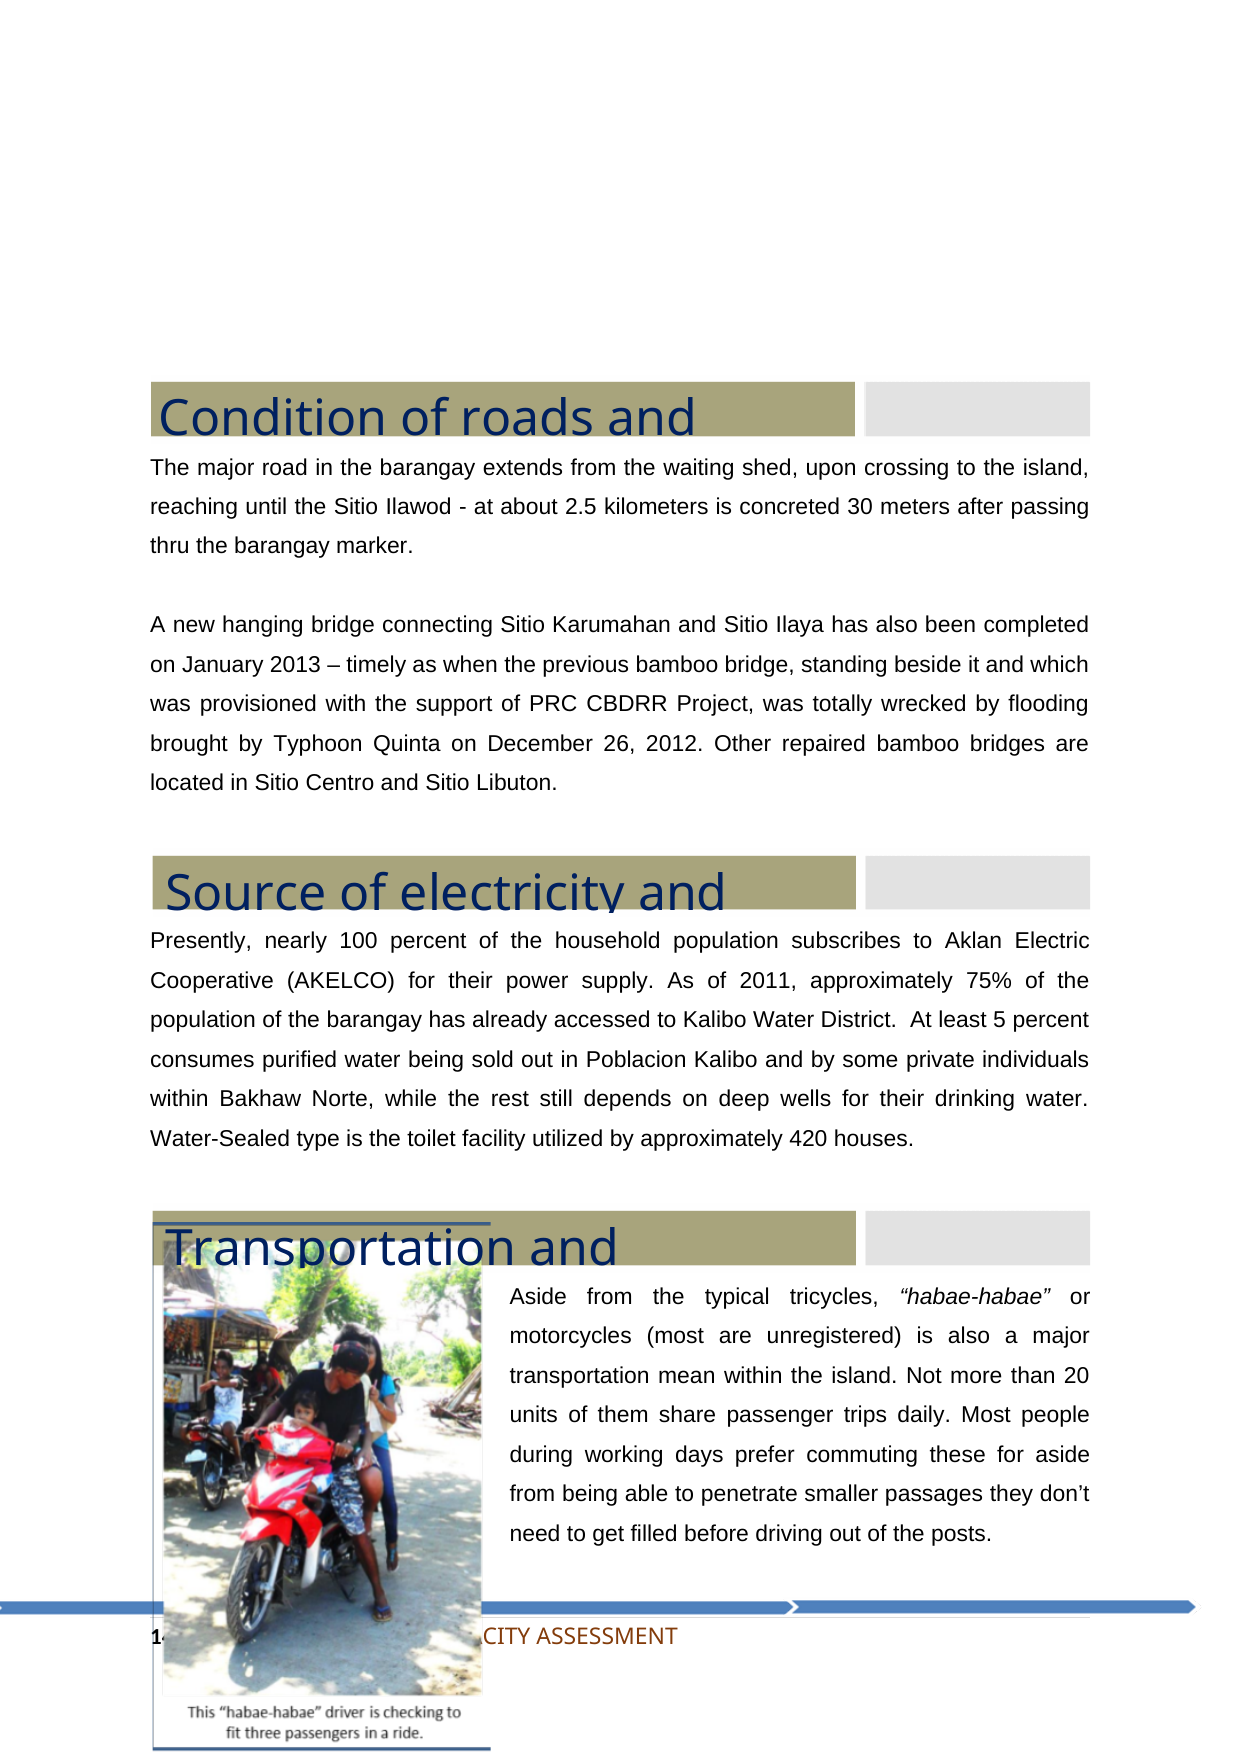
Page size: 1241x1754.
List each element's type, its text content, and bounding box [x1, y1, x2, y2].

picture [151, 375, 1091, 444]
text Presently, nearly 100 percent of the household population subscribes to Aklan Electric Cooperative (AKELCO) for their power supply. As of 2011, approximately 75% of the population of the barangay has already accessed to Kalibo Water District. At least 5 percent consumes purified water being sold out in Poblacion Kalibo and by some private individuals within Bakhaw Norte, while the rest still depends on deep wells for their drinking water. Water-Sealed type is the toilet facility utilized by approximately 420 houses. [150, 927, 1090, 1151]
text Aside from the typical tricycles, “habae-habae” or motorcycles (most are unregistered) is also a major transportation mean within the island. Not more than 20 units of them share passenger trips daily. Most people during working days prefer commuting these for aside from being able to penetrate smaller passages they don’t need to get filled before driving out of the posts. [490, 1283, 1090, 1546]
picture [0, 1203, 1202, 1751]
text A new hanging bridge connecting Sitio Karumahan and Sitio Ilaya has also been completed on January 2013 – timely as when the previous bamboo bridge, standing beside it and which was provisioned with the support of PRC CBDRR Project, was totally wrecked by flooding brought by Typhoon Quinta on December 26, 2012. Other repaired bamboo bridges are located in Sitio Centro and Sitio Libuton. [150, 611, 1090, 796]
text The major road in the barangay extends from the waiting shed, upon crossing to the island, reaching until the Sitio Ilawod - at about 2.5 kilometers is concreted 30 meters after passing thru the barangay marker. [150, 453, 1090, 559]
picture [152, 848, 1091, 917]
